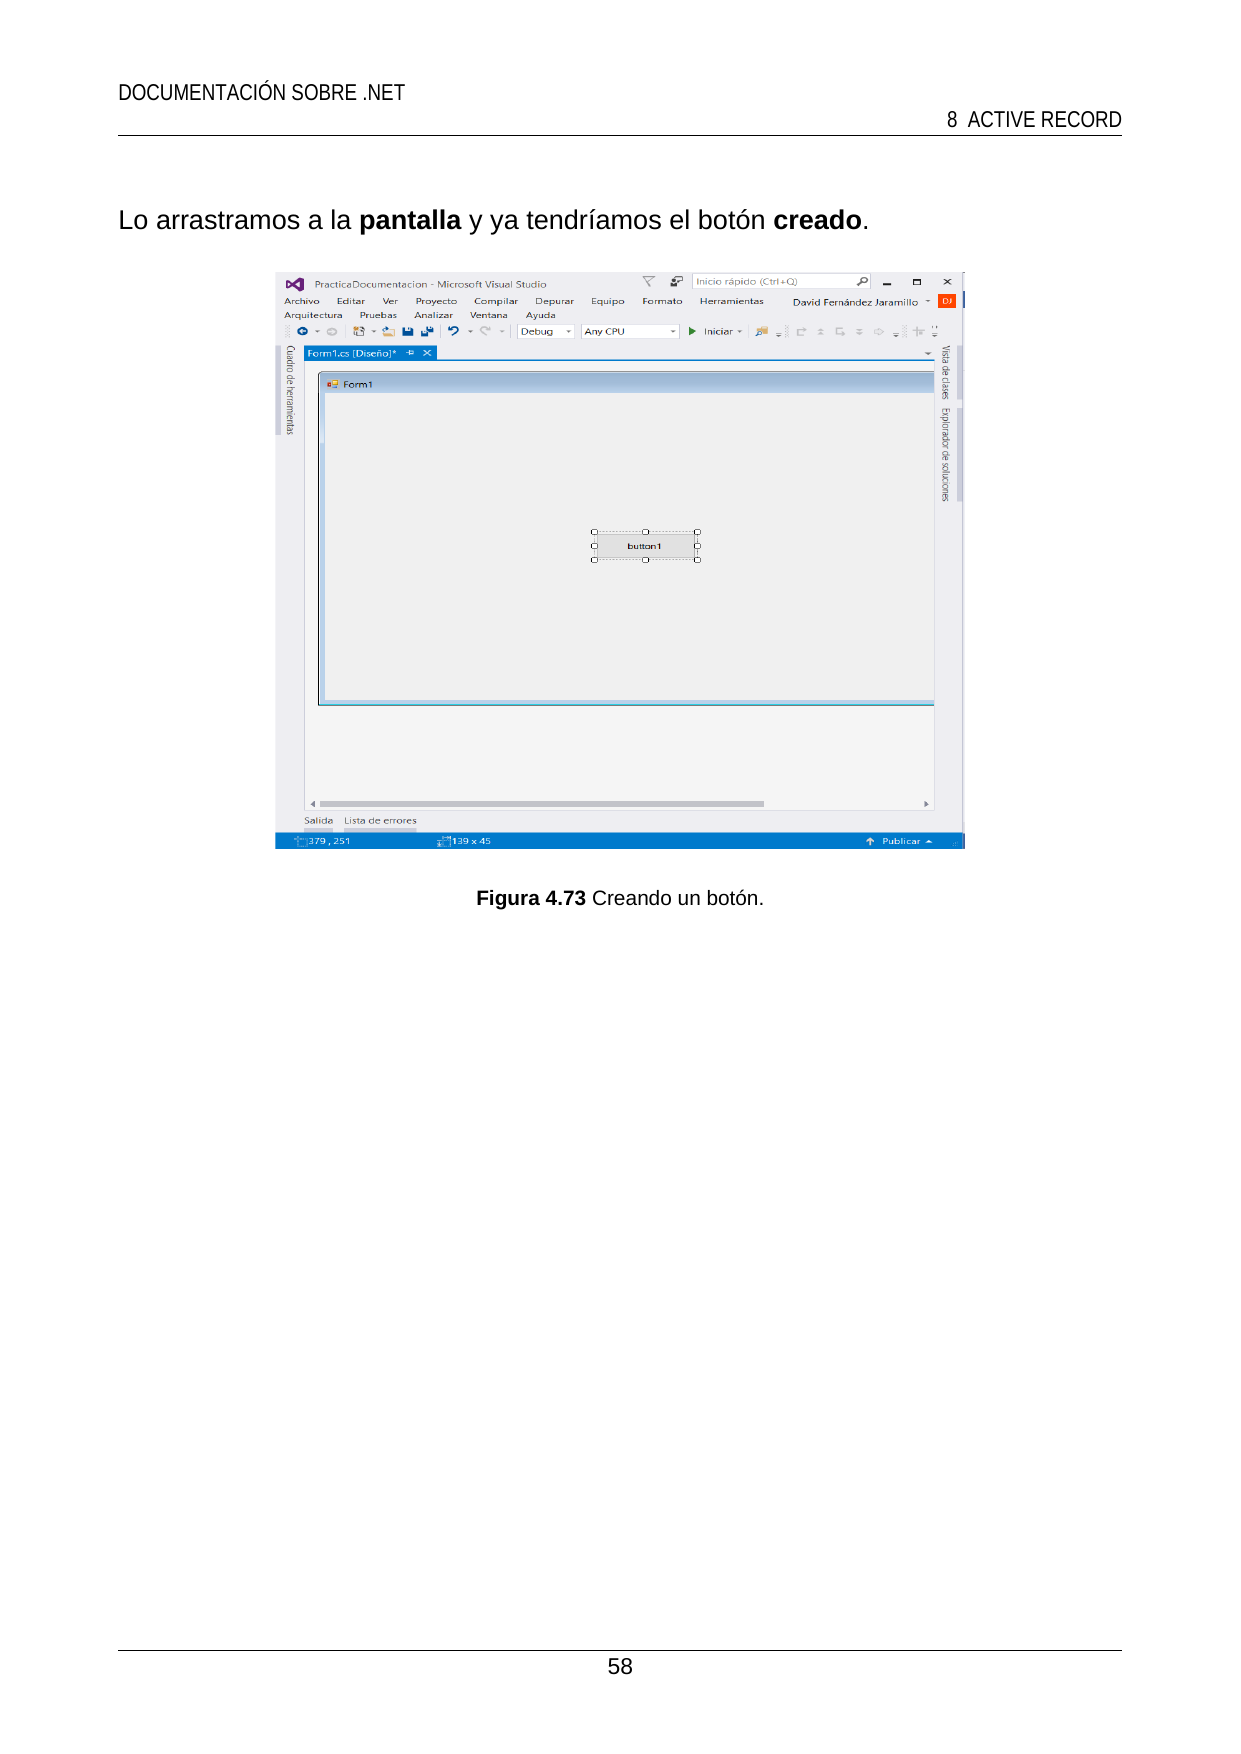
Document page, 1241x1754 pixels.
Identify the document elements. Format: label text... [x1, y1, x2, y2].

picture [275, 272, 965, 849]
text Lo arrastramos a la pantalla y ya tendríamos el botón creado. [118, 204, 1122, 235]
